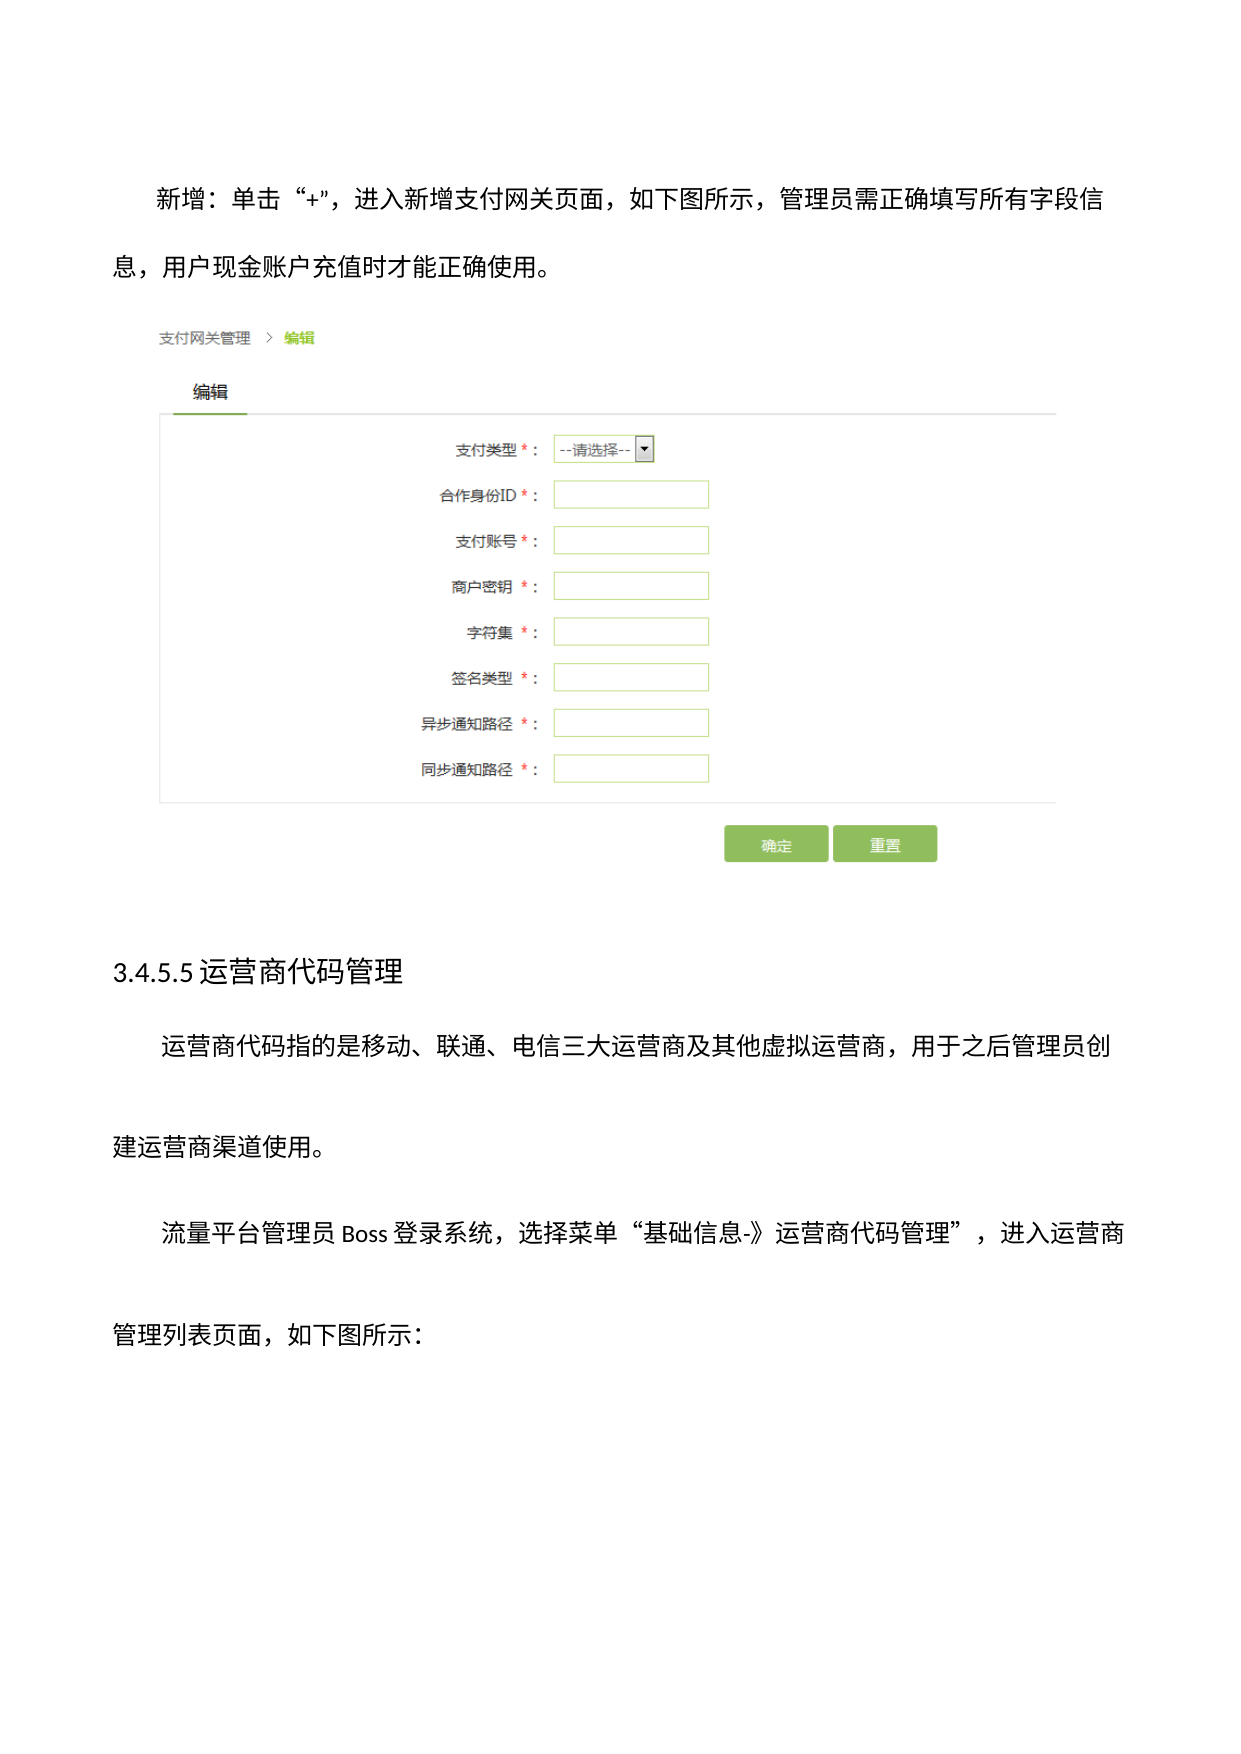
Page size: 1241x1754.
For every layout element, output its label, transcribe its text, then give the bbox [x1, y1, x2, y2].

picture [156, 313, 1057, 898]
subtitle 3.4.5.5运营商代码管理 [112, 936, 1128, 1004]
text 流量平台管理员Boss登录系统，选择菜单“基础信息-》运营商代码管理”，进入运营商管理列表页面，如下图所示： [112, 1198, 1128, 1368]
text 新增：单击“+”，进入新增支付网关页面，如下图所示，管理员需正确填写所有字段信息，用户现金账户充值时才能正确使用。 [112, 164, 1128, 300]
text 运营商代码指的是移动、联通、电信三大运营商及其他虚拟运营商，用于之后管理员创建运营商渠道使用。 [112, 1010, 1128, 1180]
